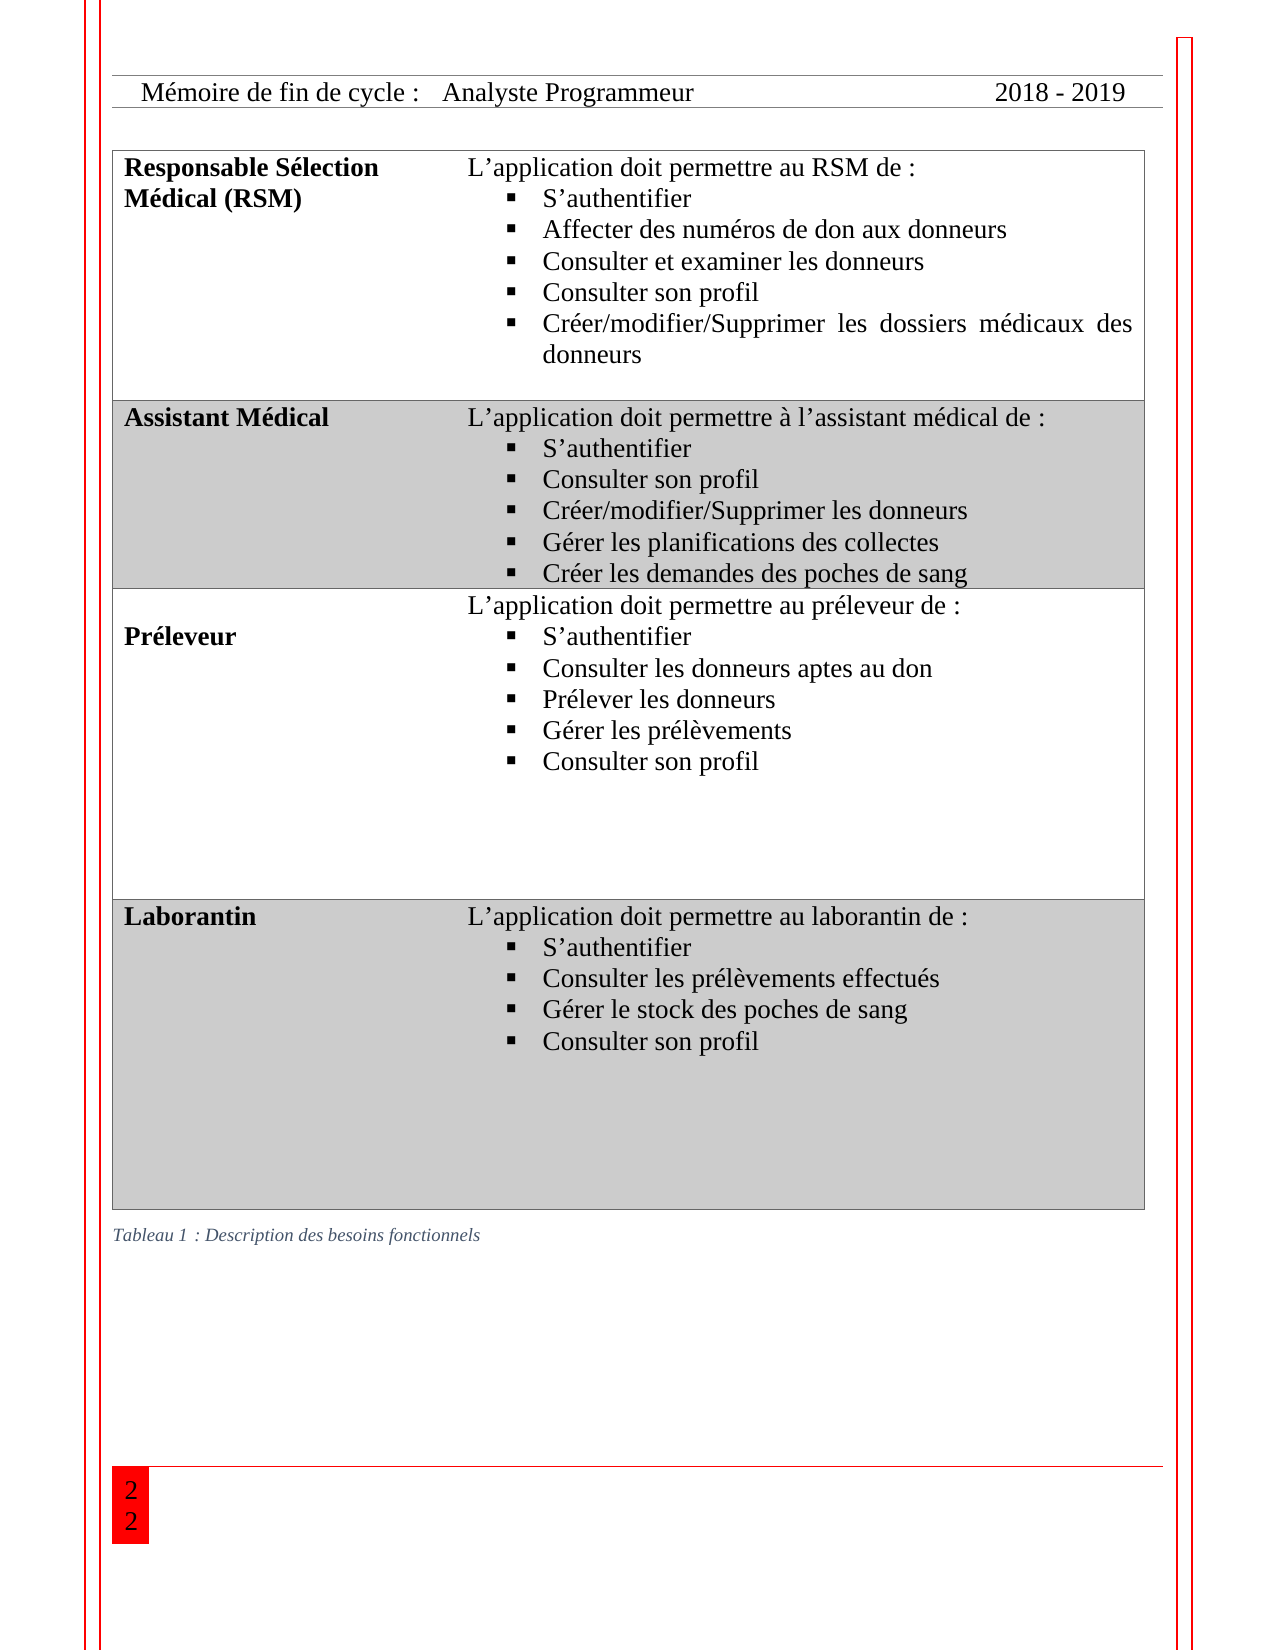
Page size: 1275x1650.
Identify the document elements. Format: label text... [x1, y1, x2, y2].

table_cell L’application doit permettre au préleveur de : S’authentifier Consulter les donneurs aptes au don Prélever les donneurs Gérer les prélèvements Consulter son profil [456, 589, 1144, 899]
table_cell Responsable Sélection Médical (RSM) [113, 151, 456, 400]
table_cell L’application doit permettre à l’assistant médical de : S’authentifier Consulter son profil Créer/modifier/Supprimer les donneurs Gérer les planifications des collectes Créer les demandes des poches de sang [456, 401, 1144, 588]
table_cell Assistant Médical [113, 401, 456, 588]
table_cell L’application doit permettre au RSM de : S’authentifier Affecter des numéros de don aux donneurs Consulter et examiner les donneurs Consulter son profil Créer/modifier/Supprimer les dossiers médicaux des donneurs [456, 151, 1144, 400]
table_cell Préleveur [113, 589, 456, 899]
table_cell Laborantin [113, 900, 456, 1209]
table_cell L’application doit permettre au laborantin de : S’authentifier Consulter les prélèvements effectués Gérer le stock des poches de sang Consulter son profil [456, 900, 1144, 1209]
